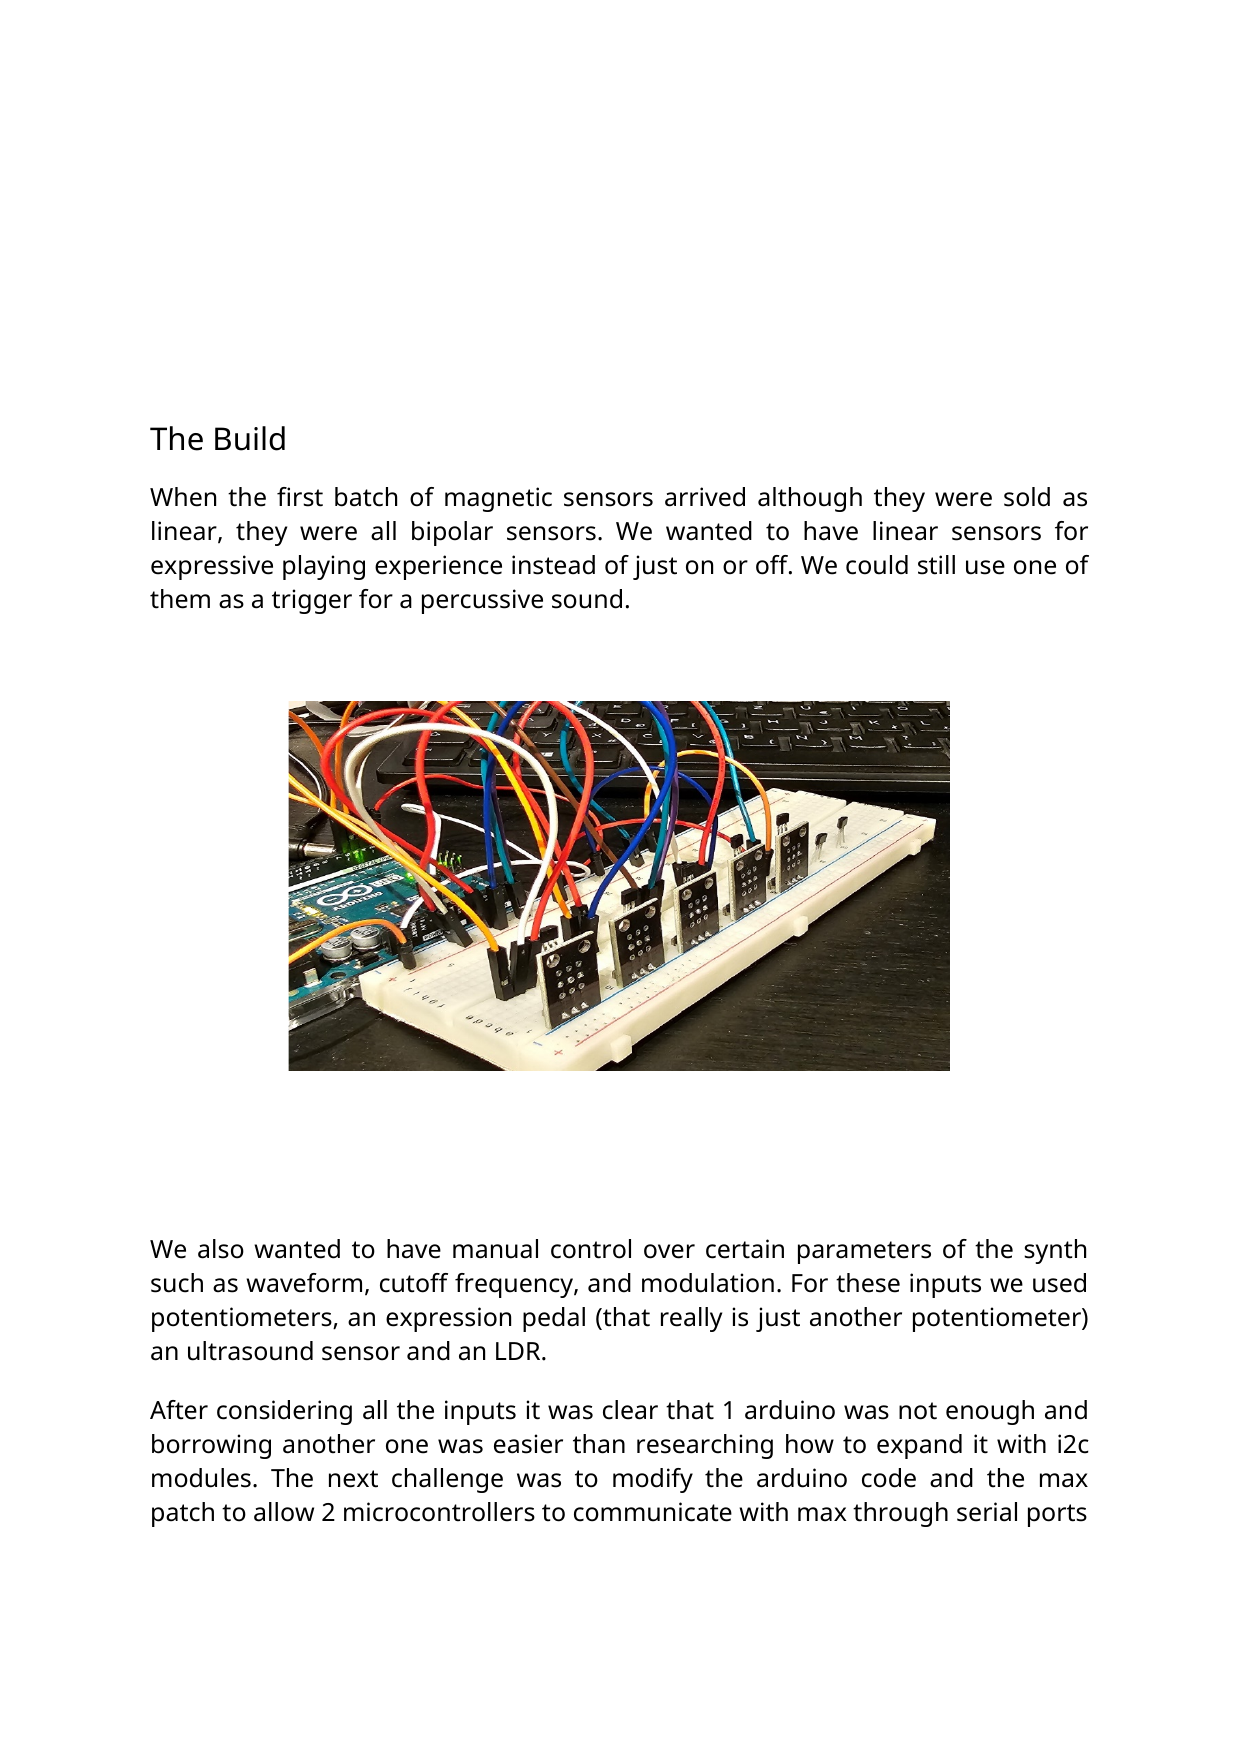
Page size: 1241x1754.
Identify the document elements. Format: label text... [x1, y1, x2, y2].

picture [287, 701, 950, 1070]
text After considering all the inputs it was clear that 1 arduino was not enough and borrowing another one was easier than researching how to expand it with i2c modules. The next challenge was to modify the arduino code and the max patch to allow 2 microcontrollers to communicate with max through serial ports [150, 1393, 1090, 1529]
text When the first batch of magnetic sensors arrived although they were sold as linear, they were all bipolar sensors. We wanted to have linear sensors for expressive playing experience instead of just on or off. We could still use one of them as a trigger for a percussive sound. [150, 480, 1090, 616]
text The Build [150, 417, 1090, 460]
text We also wanted to have manual control over certain parameters of the synth such as waveform, cutoff frequency, and modulation. For these inputs we used potentiometers, an expression pedal (that really is just another potentiometer) an ultrasound sensor and an LDR. [150, 1232, 1090, 1368]
